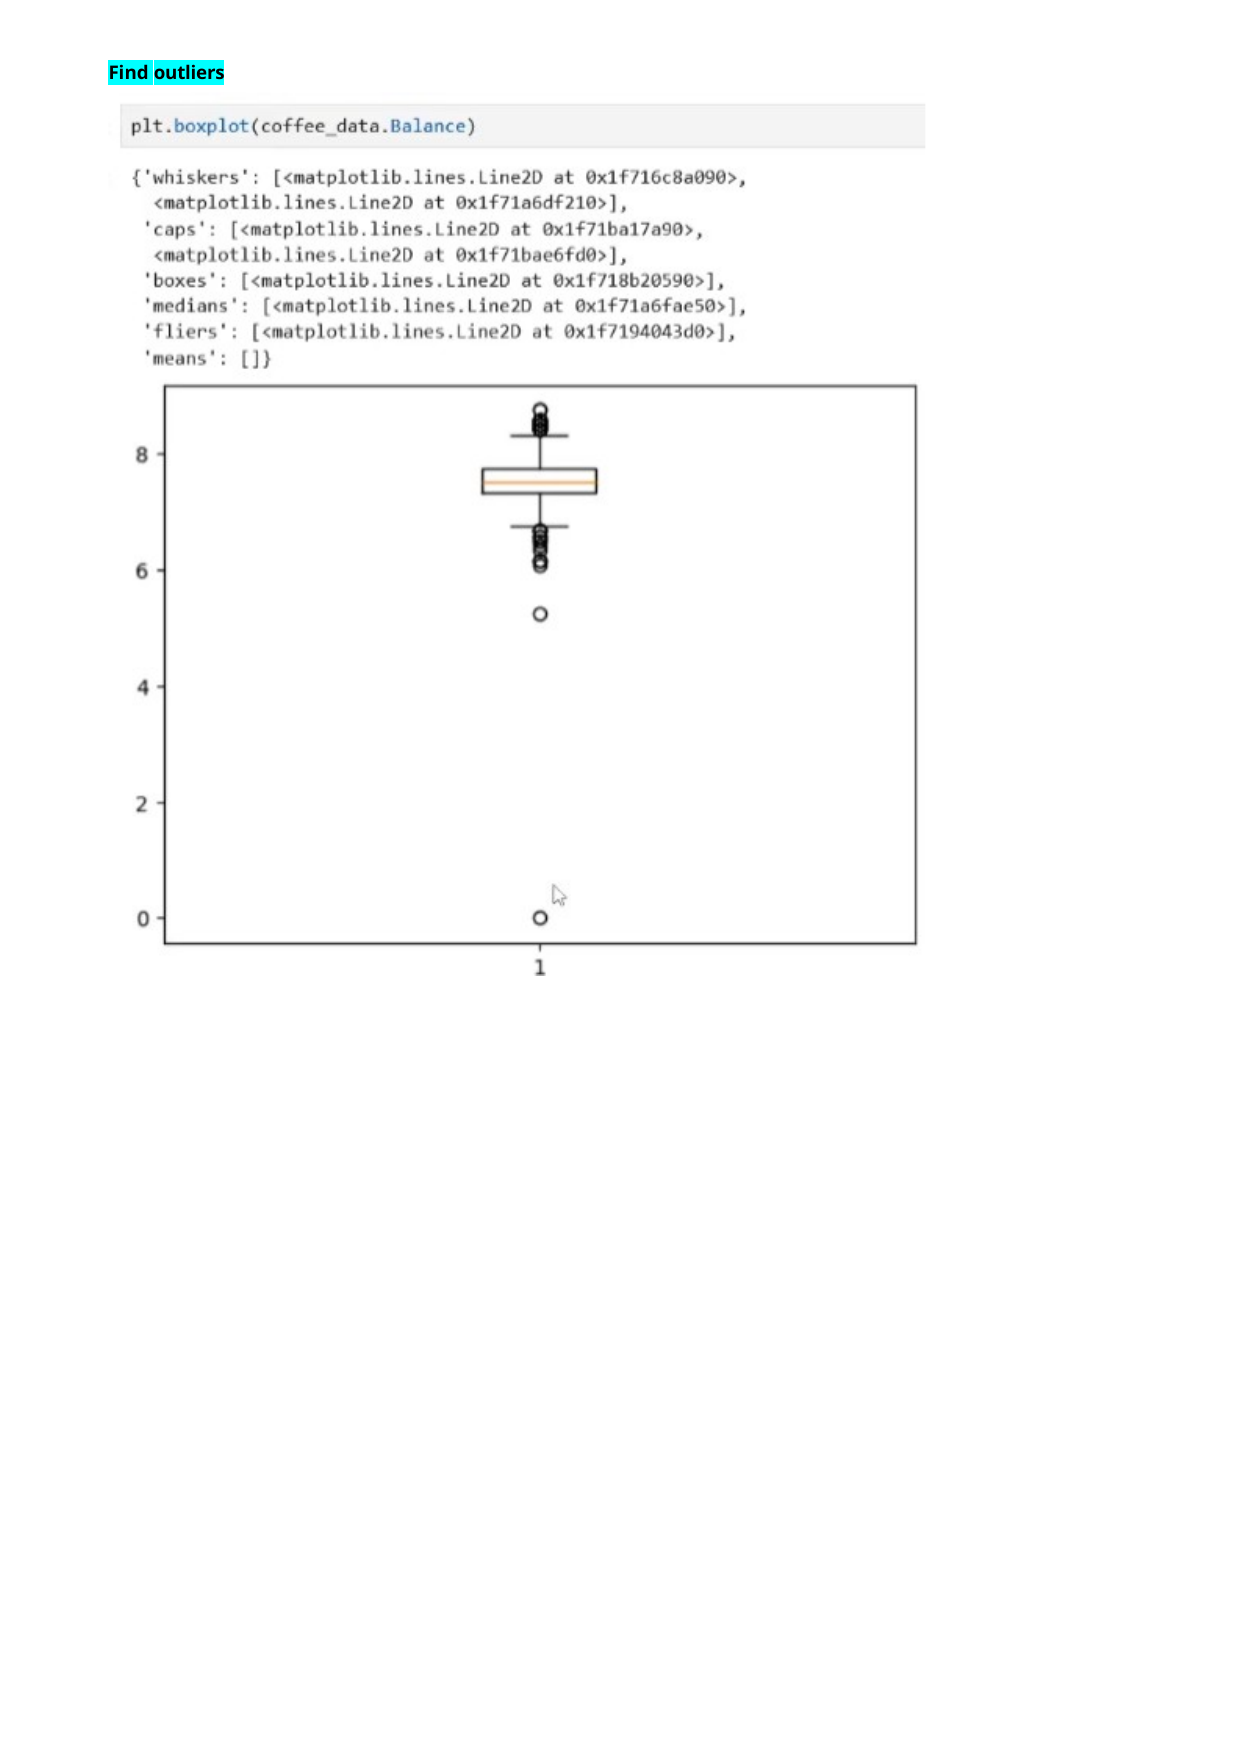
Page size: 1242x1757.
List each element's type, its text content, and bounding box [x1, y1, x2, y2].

text Find outliers [108, 59, 1146, 85]
picture [108, 92, 926, 976]
